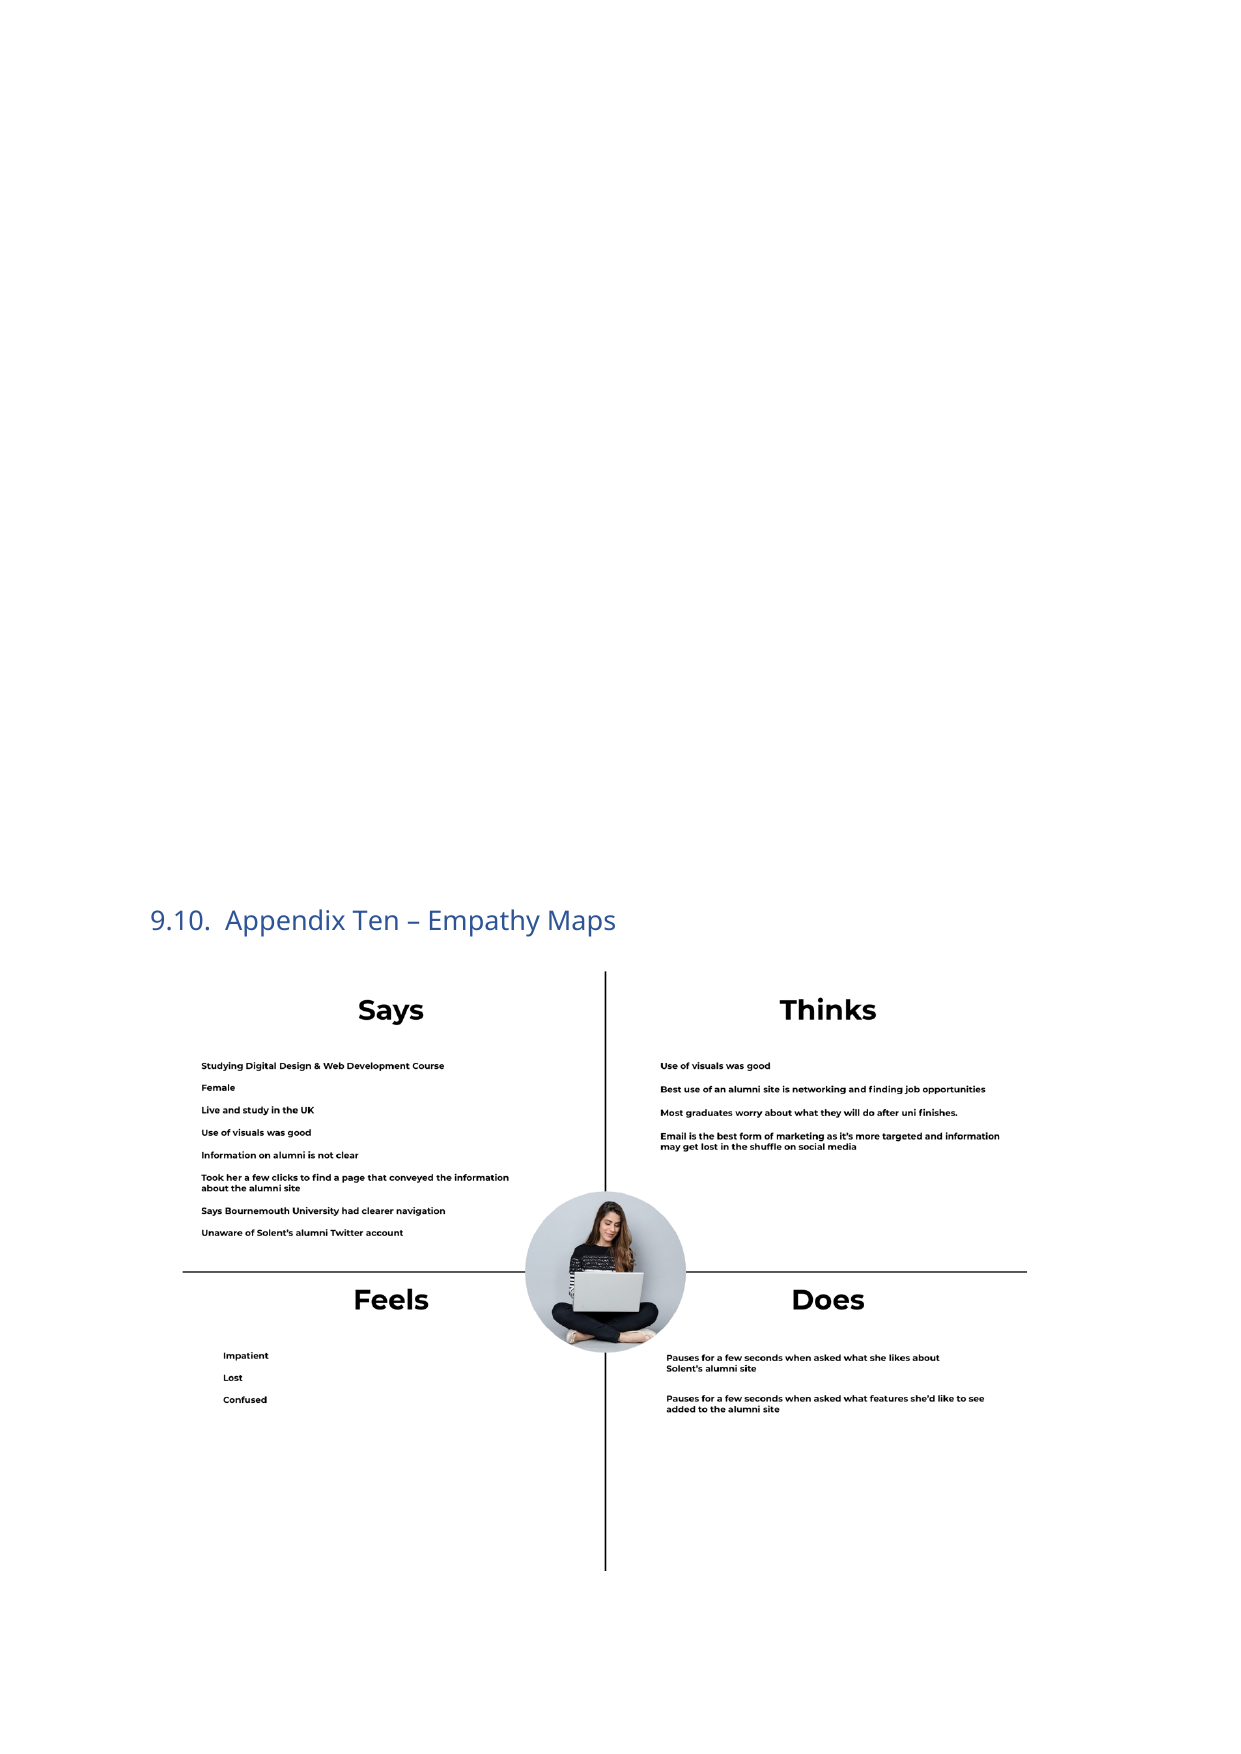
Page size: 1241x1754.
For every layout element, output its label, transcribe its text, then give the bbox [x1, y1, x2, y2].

subtitle Appendix Ten – Empathy Maps [150, 902, 1090, 938]
picture [181, 971, 1026, 1569]
